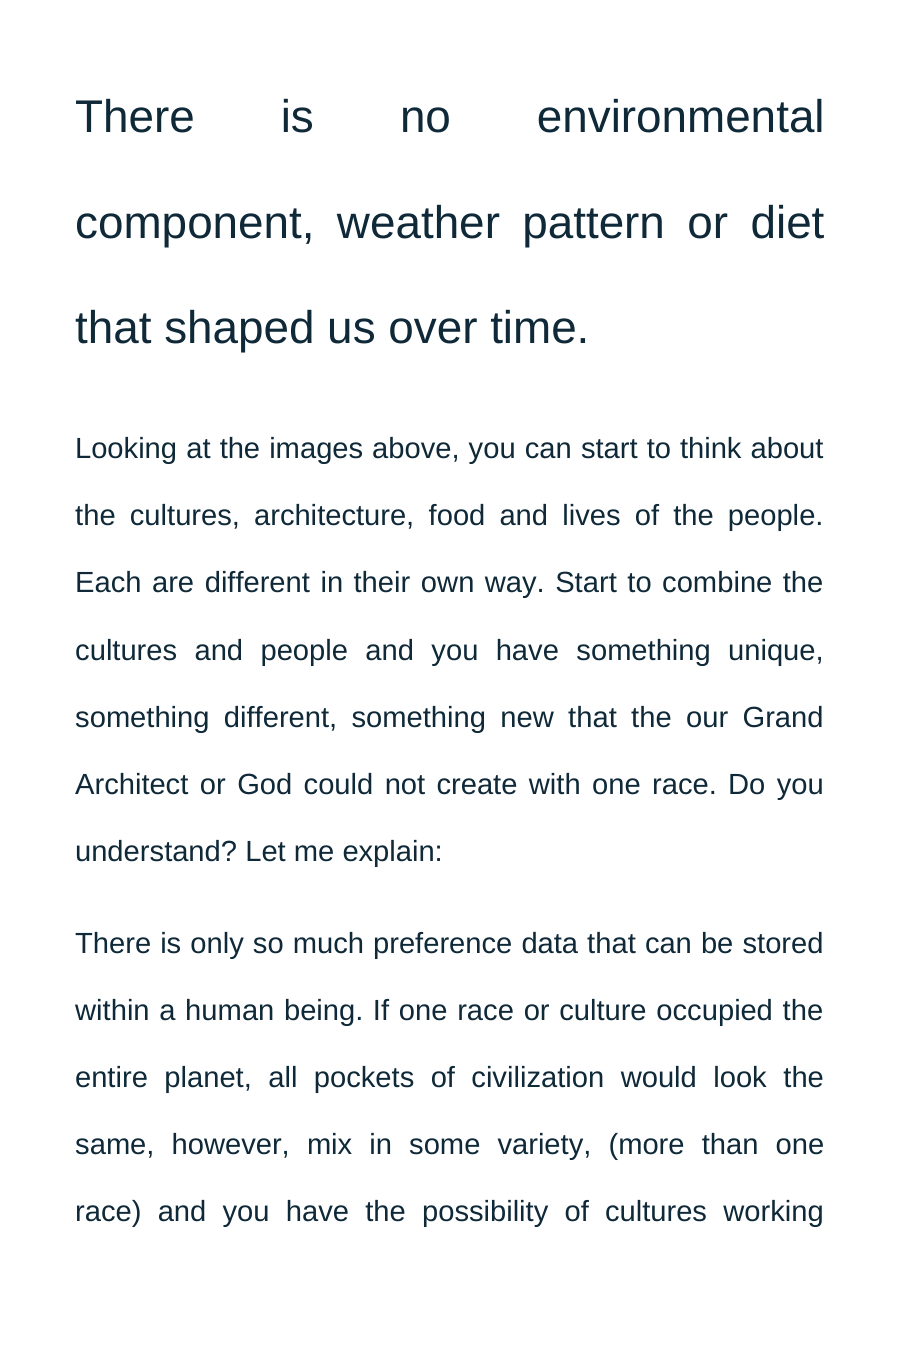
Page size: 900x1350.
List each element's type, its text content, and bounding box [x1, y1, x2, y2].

text Looking at the images above, you can start to think about the cultures, architecture, food and lives of the people. Each are different in their own way. Start to combine the cultures and people and you have something unique, something different, something new that the our Grand Architect or God could not create with one race. Do you understand? Let me explain: [75, 431, 825, 867]
text There is no environmental component, weather pattern or diet that shaped us over time. [75, 90, 825, 353]
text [75, 926, 825, 1228]
